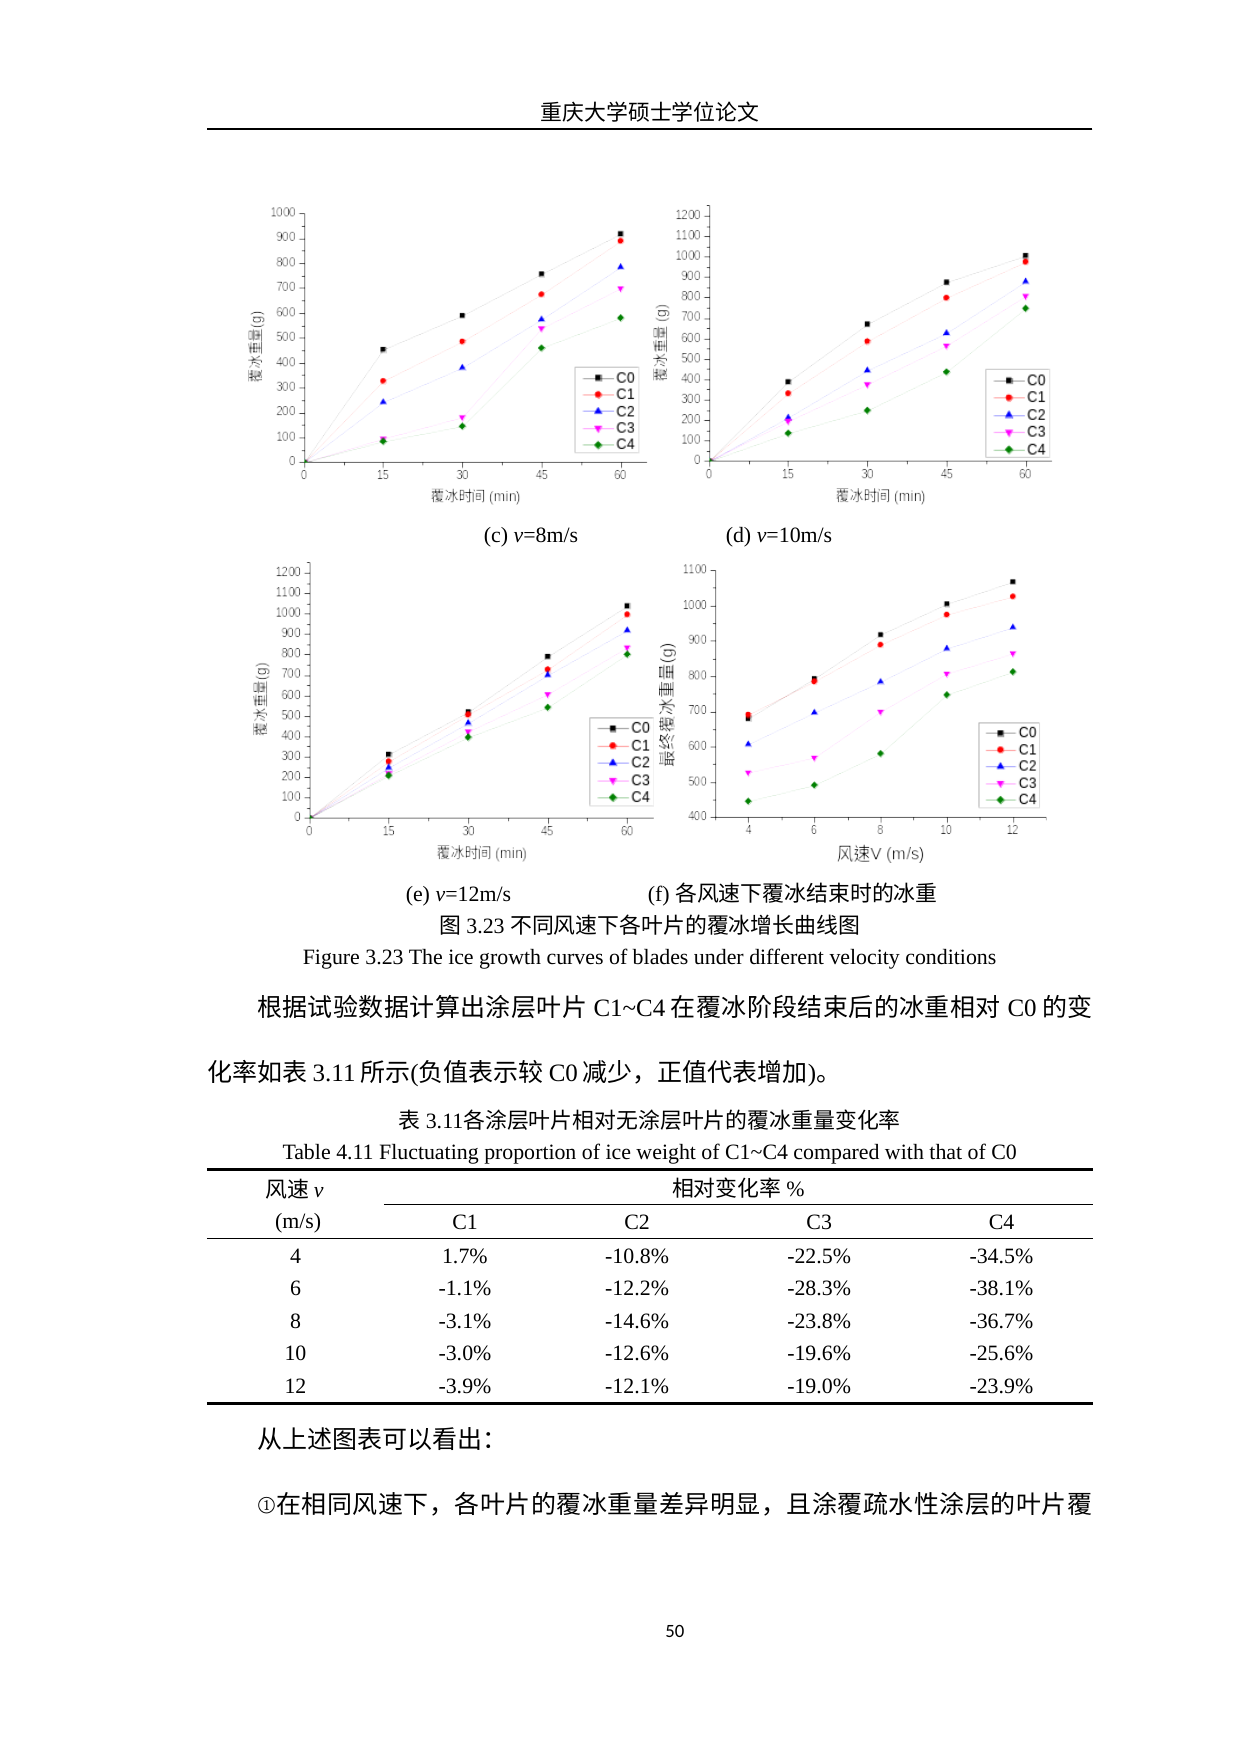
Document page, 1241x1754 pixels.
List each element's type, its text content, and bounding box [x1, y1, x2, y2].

table_cell -14.6% [546, 1304, 728, 1337]
table_cell -28.3% [728, 1272, 910, 1304]
table_cell -23.8% [728, 1304, 910, 1337]
table_cell -3.0% [384, 1337, 546, 1369]
table_header 风速v (m/s) [207, 1171, 384, 1238]
table_cell -1.1% [384, 1272, 546, 1304]
table_cell C2 [546, 1205, 728, 1238]
table_cell -19.6% [728, 1337, 910, 1369]
table_cell 12 [207, 1369, 384, 1402]
table_cell C1 [384, 1205, 546, 1238]
table_cell 8 [207, 1304, 384, 1337]
table_cell 10 [207, 1337, 384, 1369]
table_cell -3.1% [384, 1304, 546, 1337]
table_cell 6 [207, 1272, 384, 1304]
table_cell -19.0% [728, 1369, 910, 1402]
table_cell -23.9% [910, 1369, 1092, 1402]
text (e) v=12m/s (f) 各风速下覆冰结束时的冰重 [207, 875, 1092, 908]
table_cell -10.8% [546, 1239, 728, 1272]
text (c) v=8m/s (d) v=10m/s [207, 518, 1092, 550]
text 从上述图表可以看出： [207, 1405, 1092, 1470]
table_cell -38.1% [910, 1272, 1092, 1304]
table_cell -36.7% [910, 1304, 1092, 1337]
table_cell -25.6% [910, 1337, 1092, 1369]
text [207, 1470, 1092, 1535]
table_header 相对变化率 % [384, 1171, 1092, 1203]
table_cell -34.5% [910, 1239, 1092, 1272]
table_cell C3 [728, 1205, 910, 1238]
table_cell C4 [910, 1205, 1092, 1238]
table_cell -22.5% [728, 1239, 910, 1272]
table_cell -12.1% [546, 1369, 728, 1402]
table_cell 1.7% [384, 1239, 546, 1272]
table_cell -12.2% [546, 1272, 728, 1304]
table_cell -3.9% [384, 1369, 546, 1402]
table_cell -12.6% [546, 1337, 728, 1369]
table_cell 4 [207, 1239, 384, 1272]
